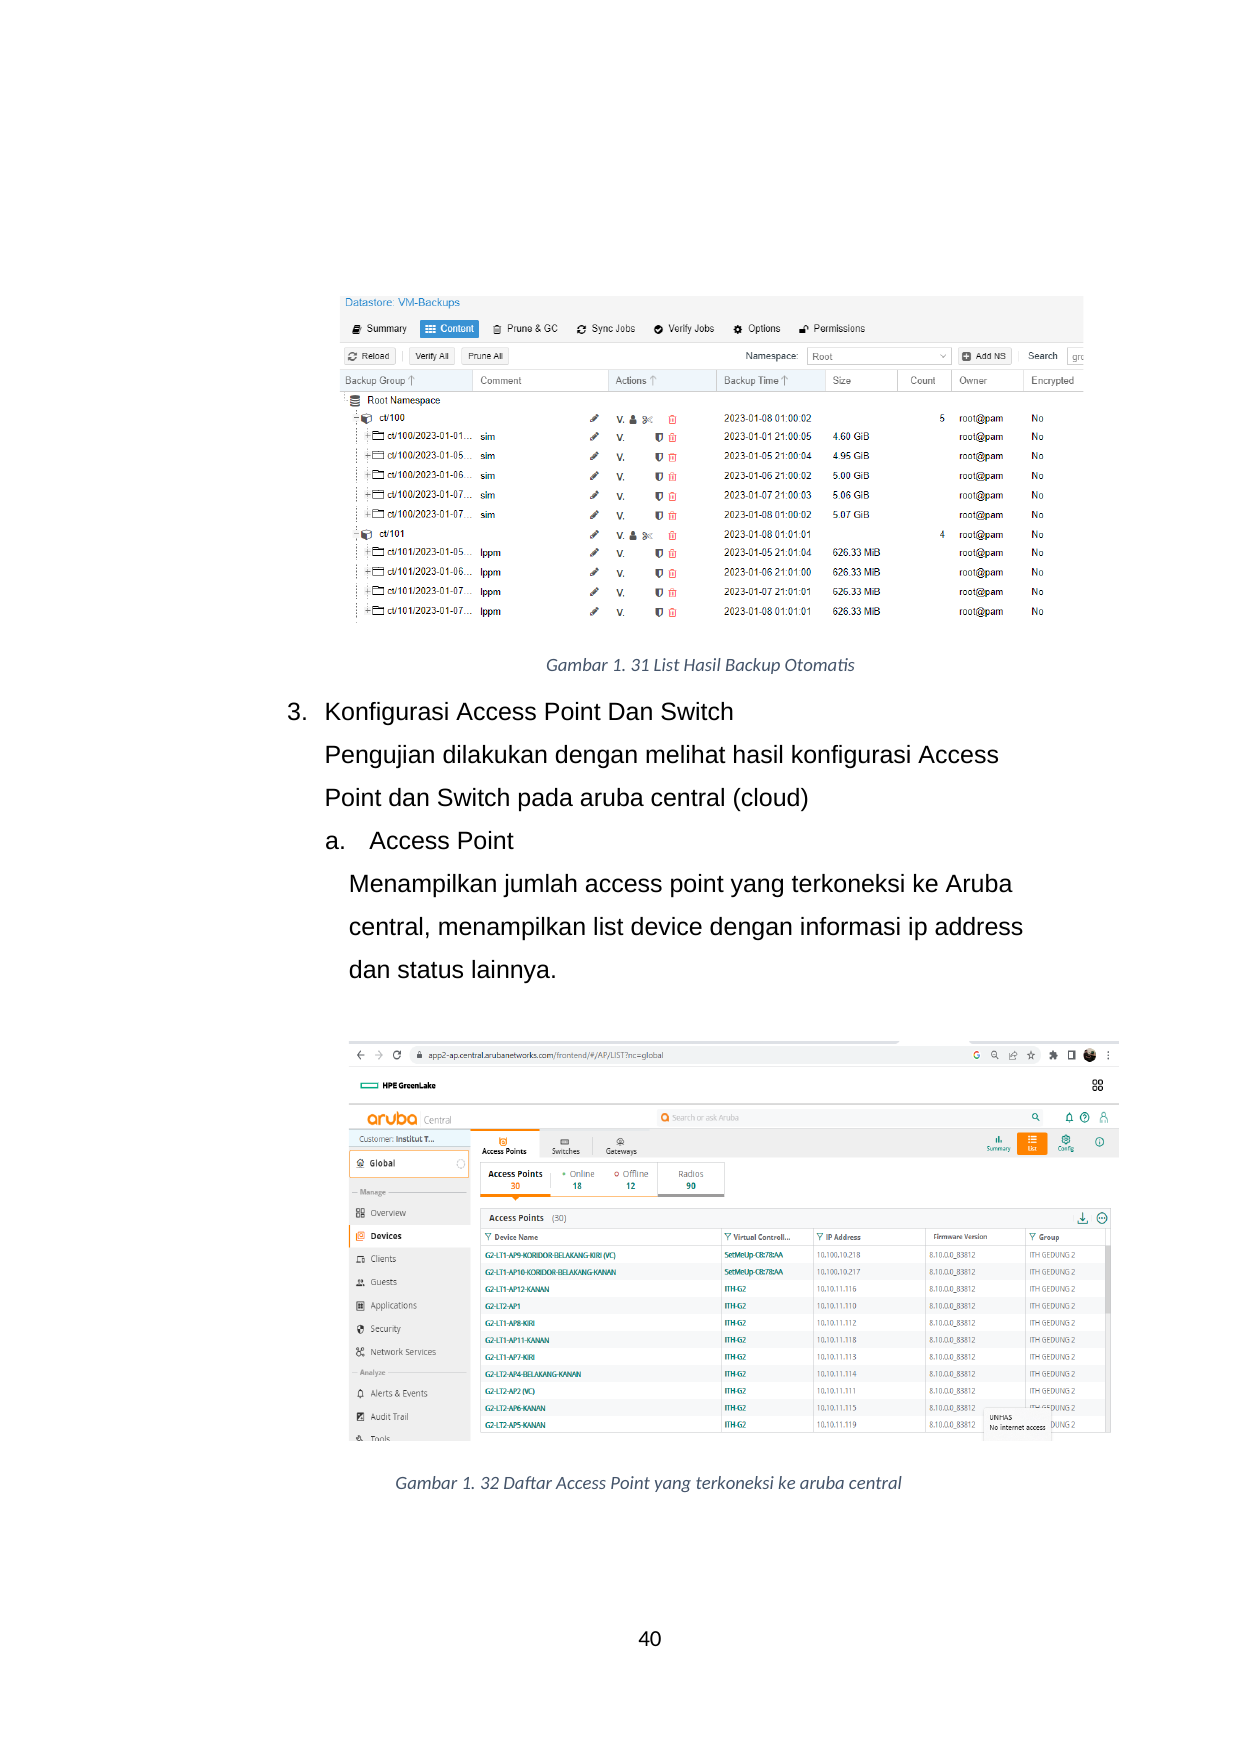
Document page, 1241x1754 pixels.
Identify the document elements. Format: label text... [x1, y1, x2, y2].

picture [339, 296, 1084, 623]
list Pengujian dilakukan dengan melihat hasil konfigurasi Access Point dan Switch pada aruba central (cloud) [324, 740, 1063, 812]
picture [348, 1041, 1119, 1441]
list Menampilkan jumlah access point yang terkoneksi ke Aruba central, menampilkan list device dengan informasi ip address dan status lainnya. [349, 869, 1063, 984]
list Access Point [325, 826, 1063, 855]
list Konfigurasi Access Point Dan Switch [287, 697, 1063, 726]
